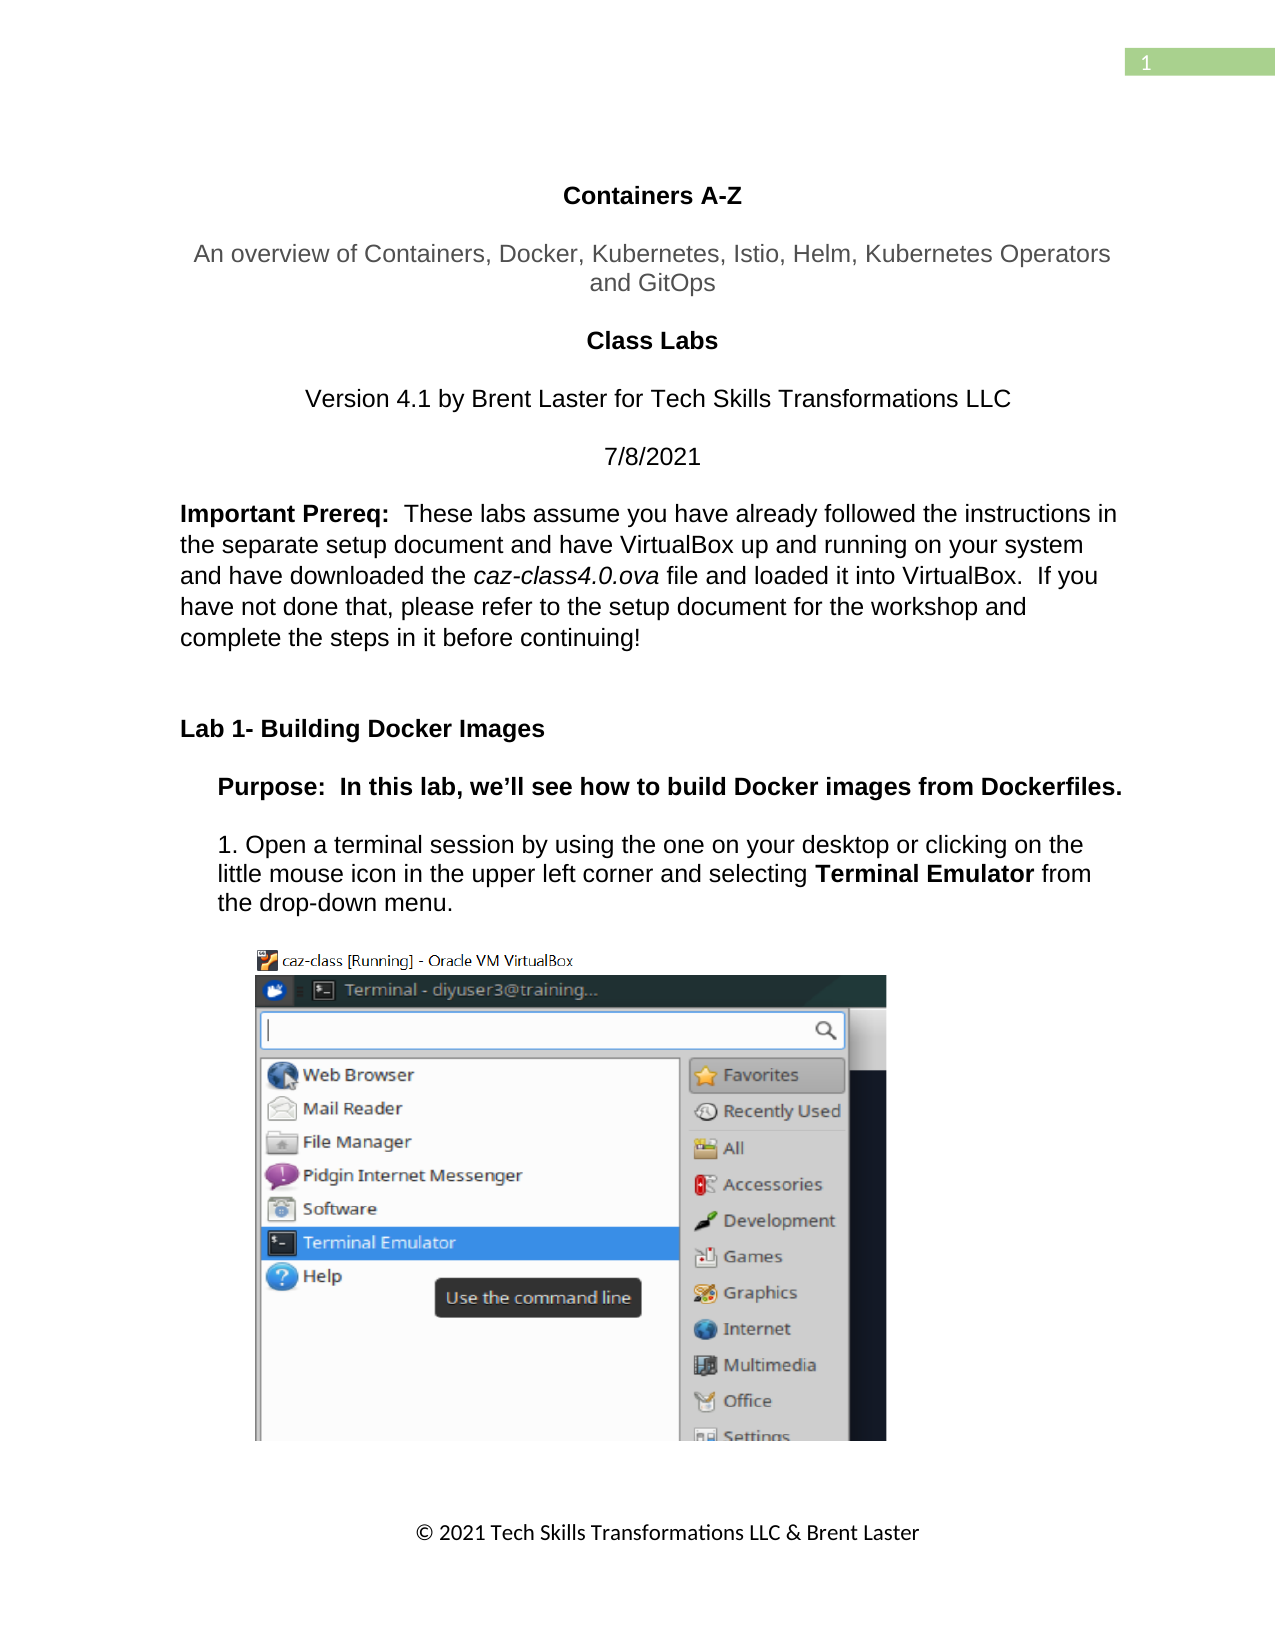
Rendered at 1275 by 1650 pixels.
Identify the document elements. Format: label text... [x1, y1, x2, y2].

text 1. Open a terminal session by using the one on your desktop or clicking on the little mouse icon in the upper left corner and selecting Terminal Emulator from the drop-down menu. [217, 830, 1125, 916]
text Version 4.1 by Brent Laster for Tech Skills Transformations LLC [180, 384, 1125, 413]
list Important Prereq: These labs assume you have already followed the instructions in the separate setup document and have VirtualBox up and running on your system and have downloaded the caz-class4.0.ova file and loaded it into VirtualBox. If you have not done that, please refer to the setup document for the workshop and complete the steps in it before continuing! [180, 499, 1125, 652]
text Purpose: In this lab, we’ll see how to build Docker images from Dockerfiles. [217, 772, 1125, 801]
text 7/8/2021 [180, 441, 1125, 470]
text Lab 1- Building Docker Images [180, 714, 1125, 743]
text Class Labs [180, 326, 1125, 355]
text An overview of Containers, Docker, Kubernetes, Istio, Helm, Kubernetes Operators and GitOps [180, 239, 1125, 297]
picture [255, 945, 887, 1441]
subtitle Containers A-Z [180, 181, 1125, 210]
